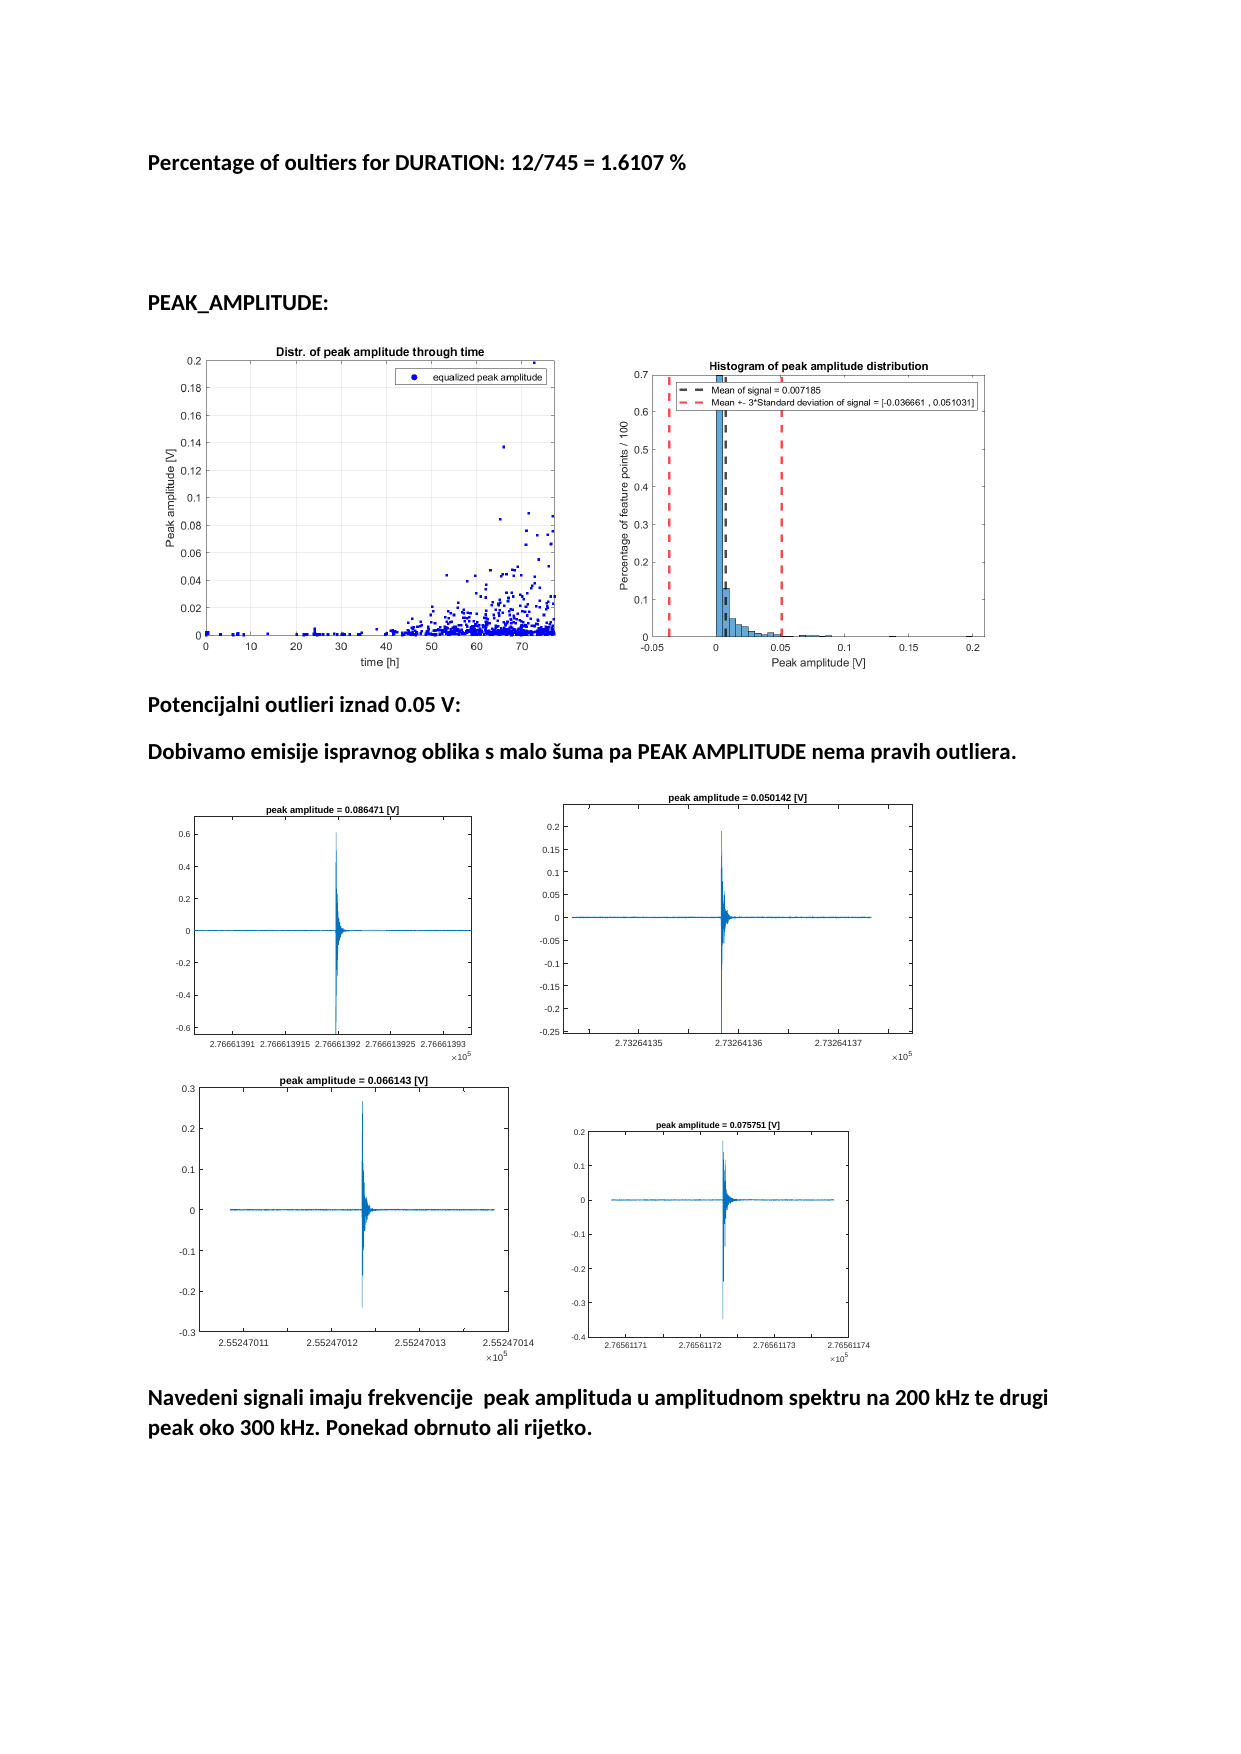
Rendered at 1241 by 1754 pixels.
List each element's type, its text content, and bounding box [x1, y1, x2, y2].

text PEAK_AMPLITUDE: [148, 288, 1093, 316]
text Navedeni signali imaju frekvencije peak amplituda u amplitudnom spektru na 200 kHz te drugi peak oko 300 kHz. Ponekad obrnuto ali rijetko. [148, 1383, 1093, 1441]
text Dobivamo emisije ispravnog oblika s malo šuma pa PEAK AMPLITUDE nema pravih outliera. [148, 737, 1093, 765]
picture [147, 335, 1026, 672]
text Percentage of oultiers for DURATION: 12/745 = 1.6107 % [148, 148, 1093, 176]
text Potencijalni outlieri iznad 0.05 V: [148, 690, 1093, 718]
